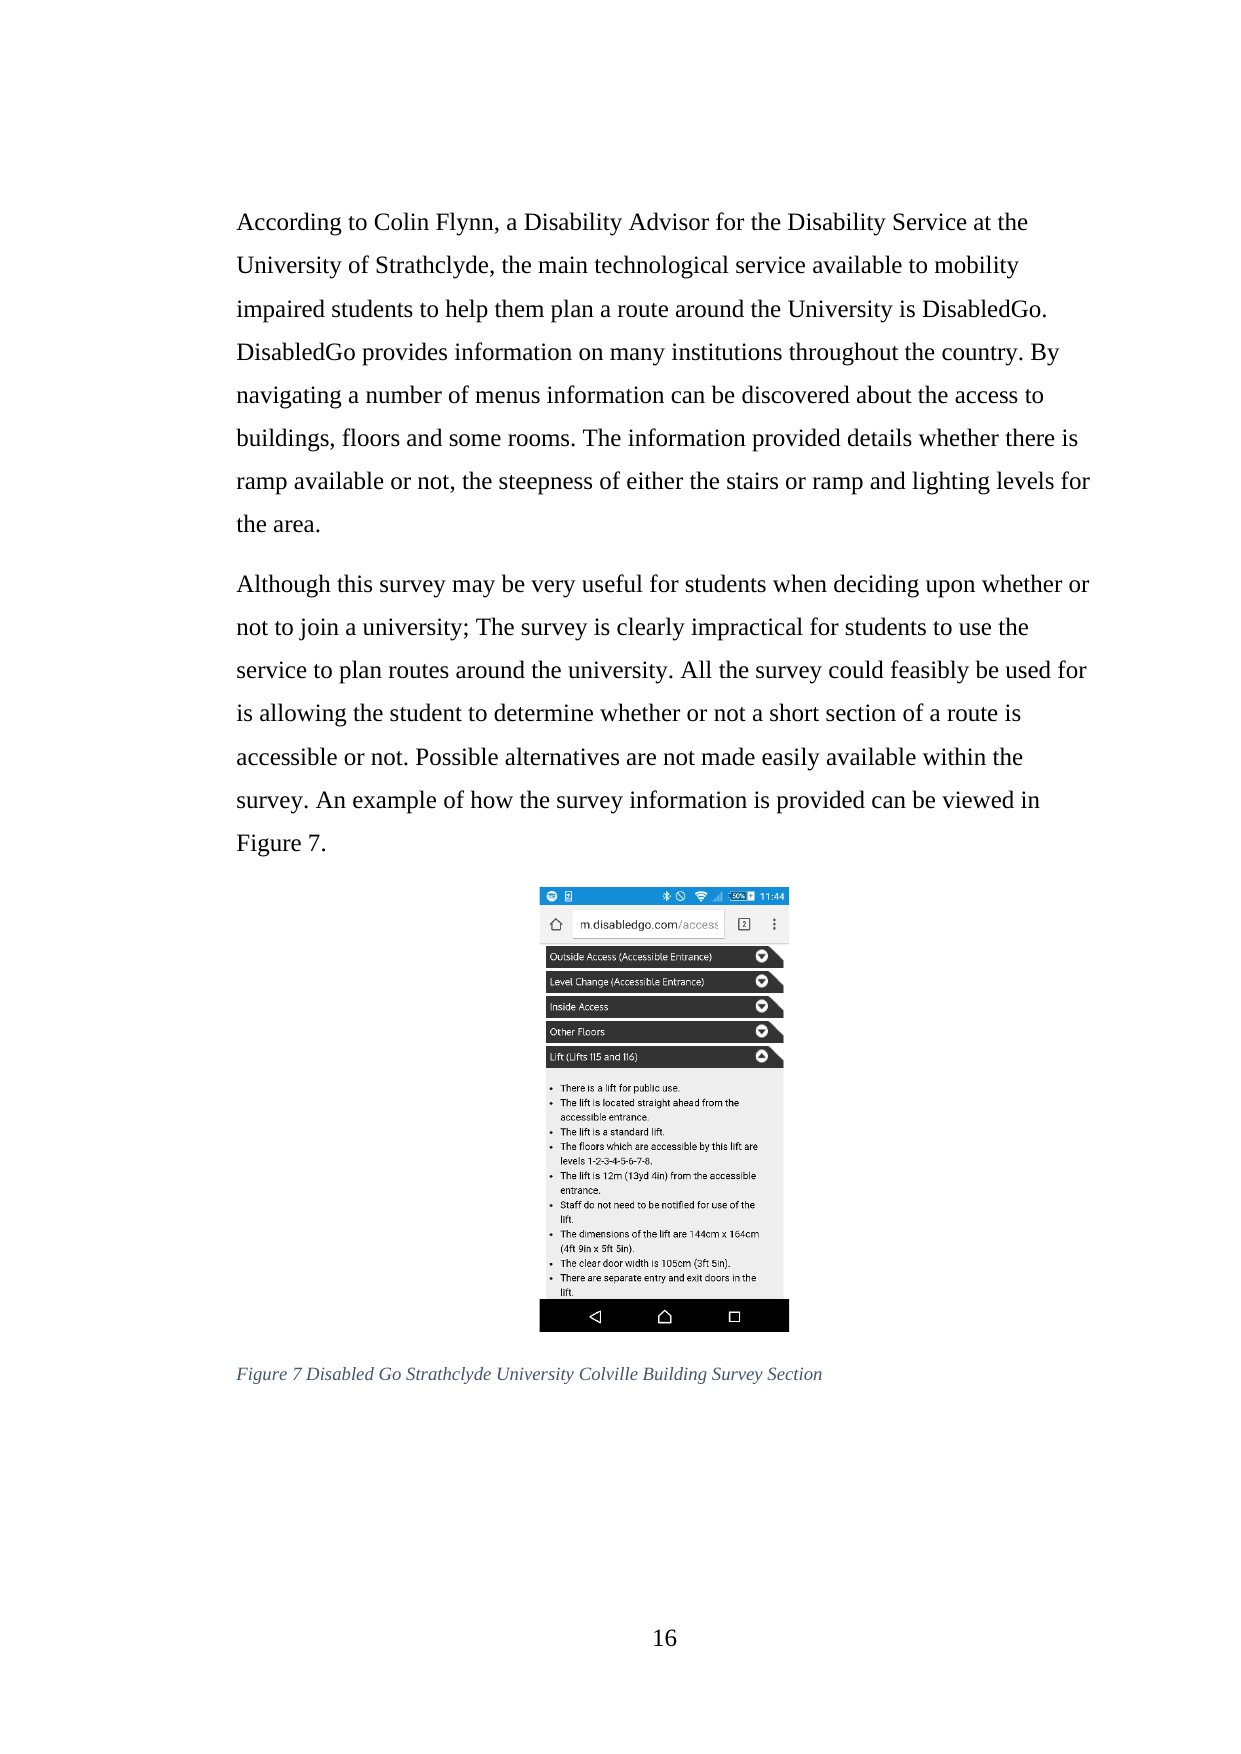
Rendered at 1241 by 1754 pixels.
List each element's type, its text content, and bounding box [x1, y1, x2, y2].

subtitle Figure Disabled Go Strathclyde University Colville Building Survey Section [236, 1362, 1092, 1384]
text According to Colin Flynn, a Disability Advisor for the Disability Service at the University of Strathclyde, the main technological service available to mobility impaired students to help them plan a route around the University is DisabledGo. DisabledGo provides information on many institutions throughout the country. By navigating a number of menus information can be discovered about the access to buildings, floors and some rooms. The information provided details whether there is ramp available or not, the steepness of either the stairs or ramp and lighting levels for the area. [236, 207, 1092, 538]
text Although this survey may be very useful for students when deciding upon whether or not to join a university; The survey is clearly impractical for students to use the service to plan routes around the university. All the survey could feasibly be used for is allowing the student to determine whether or not a short section of a route is accessible or not. Possible alternatives are not made easily available within the survey. An example of how the survey information is provided can be viewed in Figure 7. [236, 569, 1092, 857]
picture [539, 887, 790, 1332]
